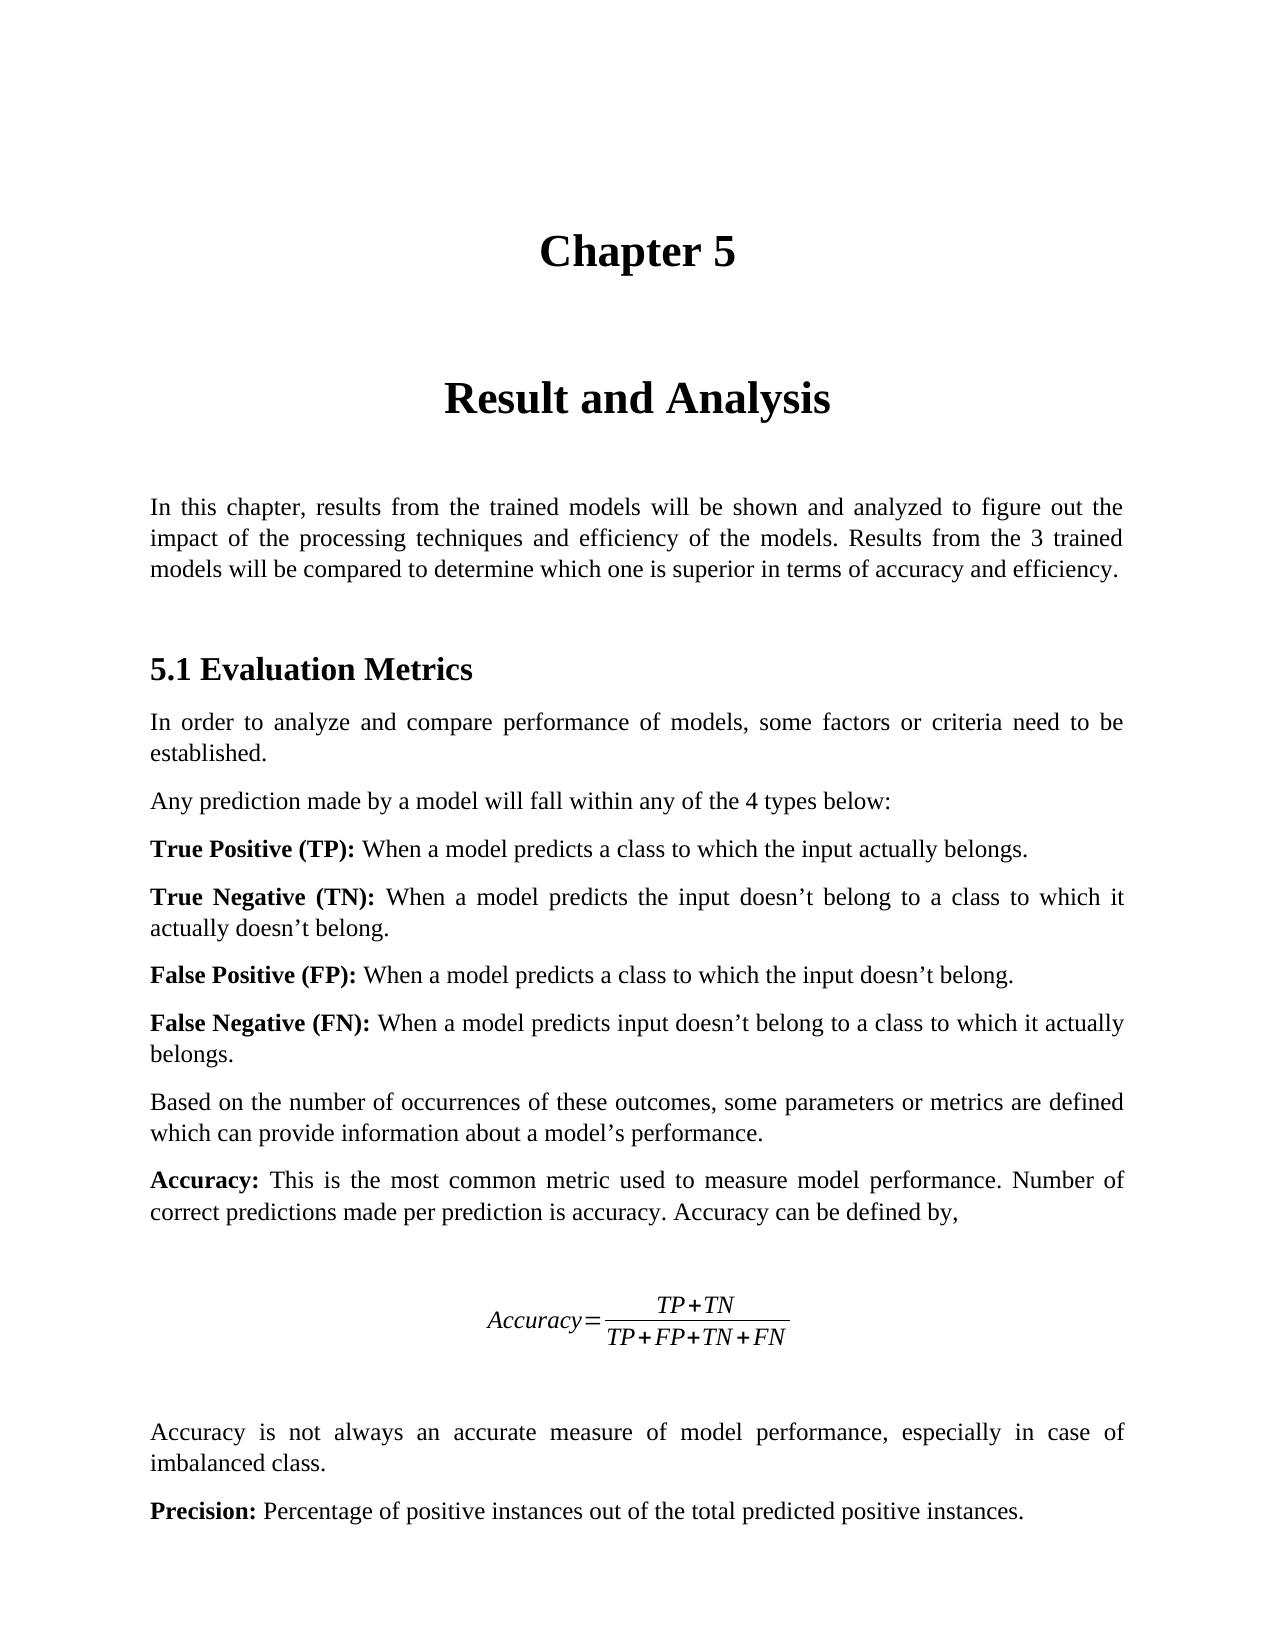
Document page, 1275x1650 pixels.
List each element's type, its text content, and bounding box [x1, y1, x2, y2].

text Chapter 5 [150, 223, 1125, 276]
text 5.1 Evaluation Metrics [150, 649, 1125, 688]
text Result and Analysis [150, 371, 1125, 423]
text True Negative (TN): When a model predicts the input doesn’t belong to a class to which it actually doesn’t belong. [150, 882, 1125, 941]
text Accuracy is not always an accurate measure of model performance, especially in case of imbalanced class. [150, 1417, 1125, 1477]
text In this chapter, results from the trained models will be shown and analyzed to figure out the impact of the processing techniques and efficiency of the models. Results from the 3 trained models will be compared to determine which one is superior in terms of accuracy and efficiency. [150, 492, 1125, 583]
text In order to analyze and compare performance of models, some factors or criteria need to be established. [150, 707, 1125, 767]
text True Positive (TP): When a model predicts a class to which the input actually belongs. [150, 834, 1125, 863]
text False Negative (FN): When a model predicts input doesn’t belong to a class to which it actually belongs. [150, 1008, 1125, 1068]
text Any prediction made by a model will fall within any of the 4 types below: [150, 786, 1125, 815]
text Accuracy: This is the most common metric used to measure model performance. Number of correct predictions made per prediction is accuracy. Accuracy can be defined by, [150, 1166, 1125, 1225]
text Precision: Percentage of positive instances out of the total predicted positive instances. [150, 1496, 1125, 1525]
text Based on the number of occurrences of these outcomes, some parameters or metrics are defined which can provide information about a model’s performance. [150, 1087, 1125, 1147]
text False Positive (FP): When a model predicts a class to which the input doesn’t belong. [150, 960, 1125, 989]
